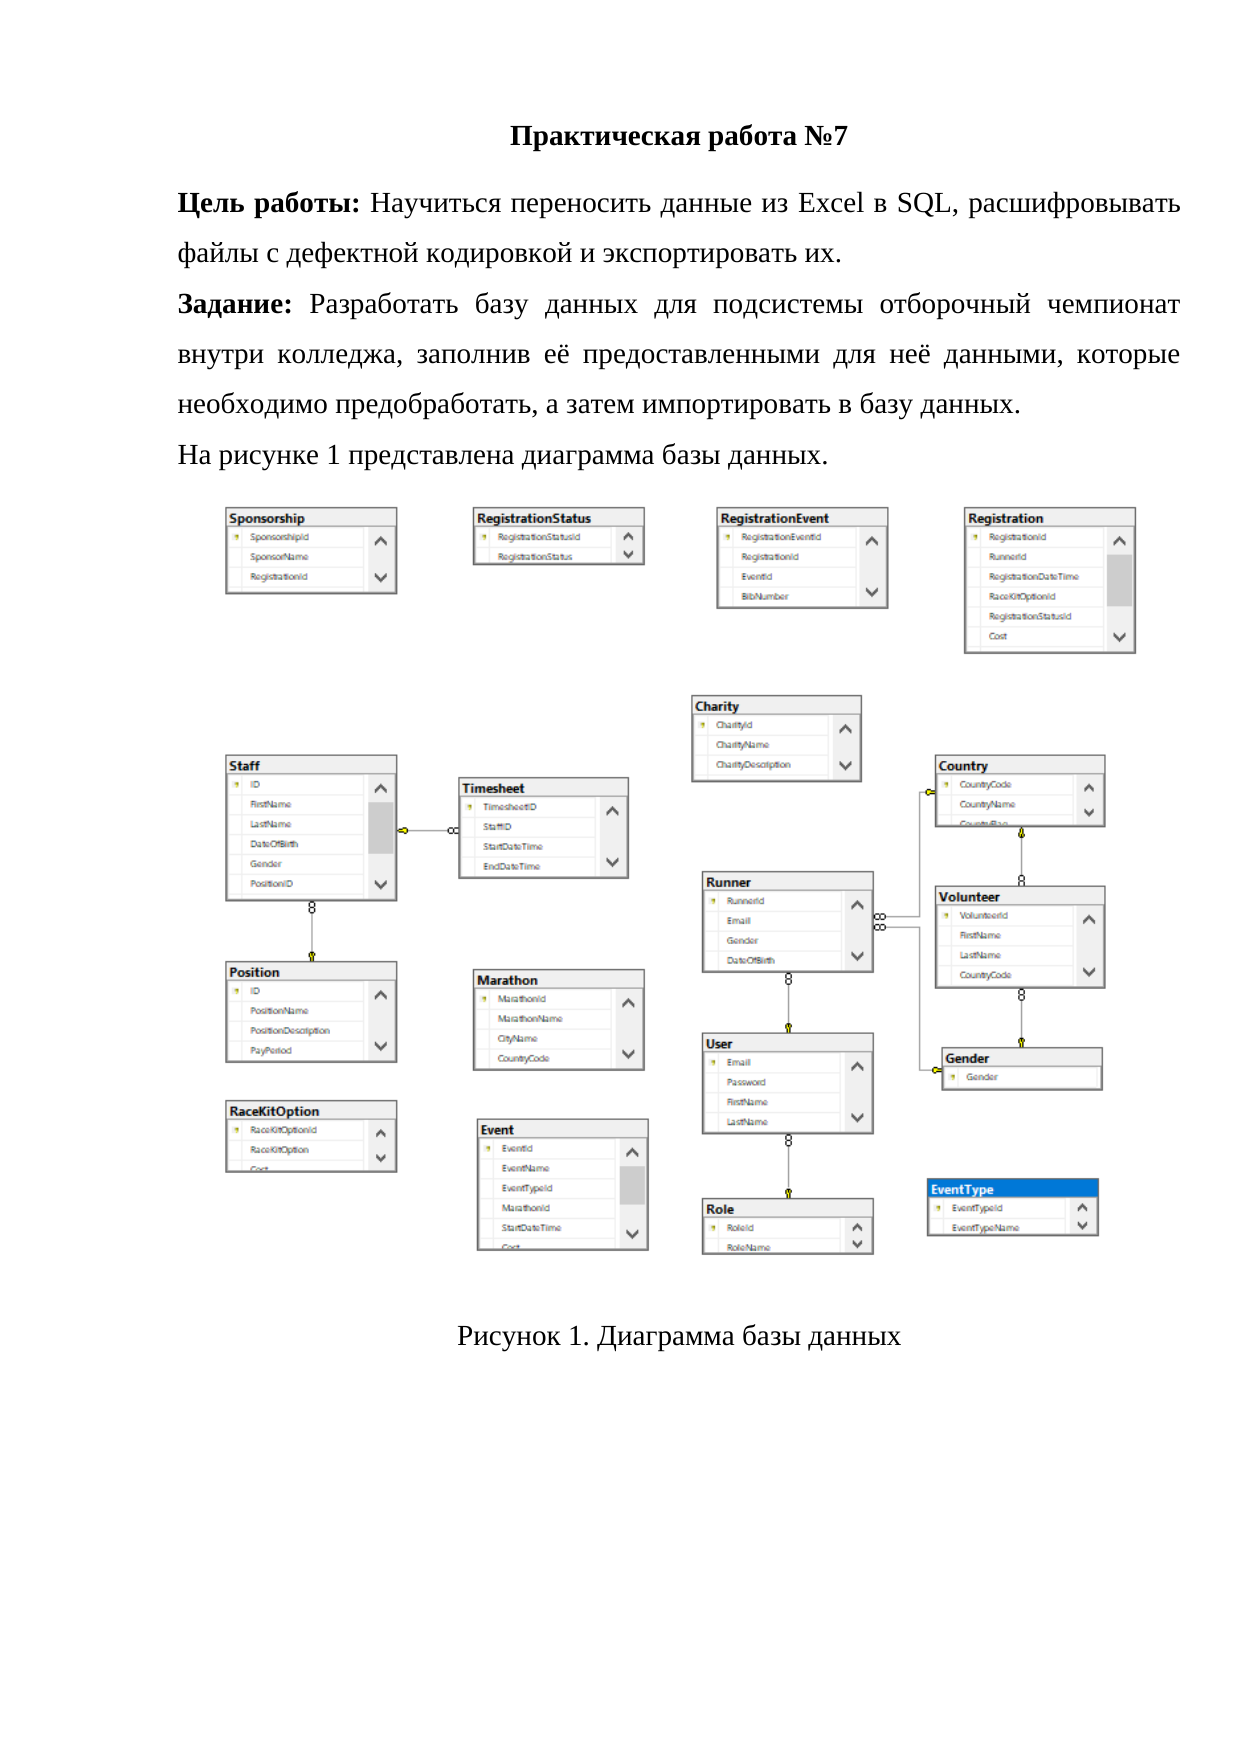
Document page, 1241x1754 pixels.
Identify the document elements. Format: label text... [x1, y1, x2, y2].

picture [191, 487, 1168, 1304]
text Цель работы: Научиться переносить данные из Excel в SQL, расшифровывать файлы с дефектной кодировкой и экспортировать их. [177, 185, 1181, 269]
text Задание: Разработать базу данных для подсистемы отборочный чемпионат внутри колледжа, заполнив её предоставленными для неё данными, которые необходимо предобработать, а затем импортировать в базу данных. [177, 286, 1181, 420]
text Рисунок 1. Диаграмма базы данных [177, 1318, 1181, 1351]
text На рисунке 1 представлена диаграмма базы данных. [177, 437, 1181, 470]
text Практическая работа №7 [177, 118, 1181, 152]
